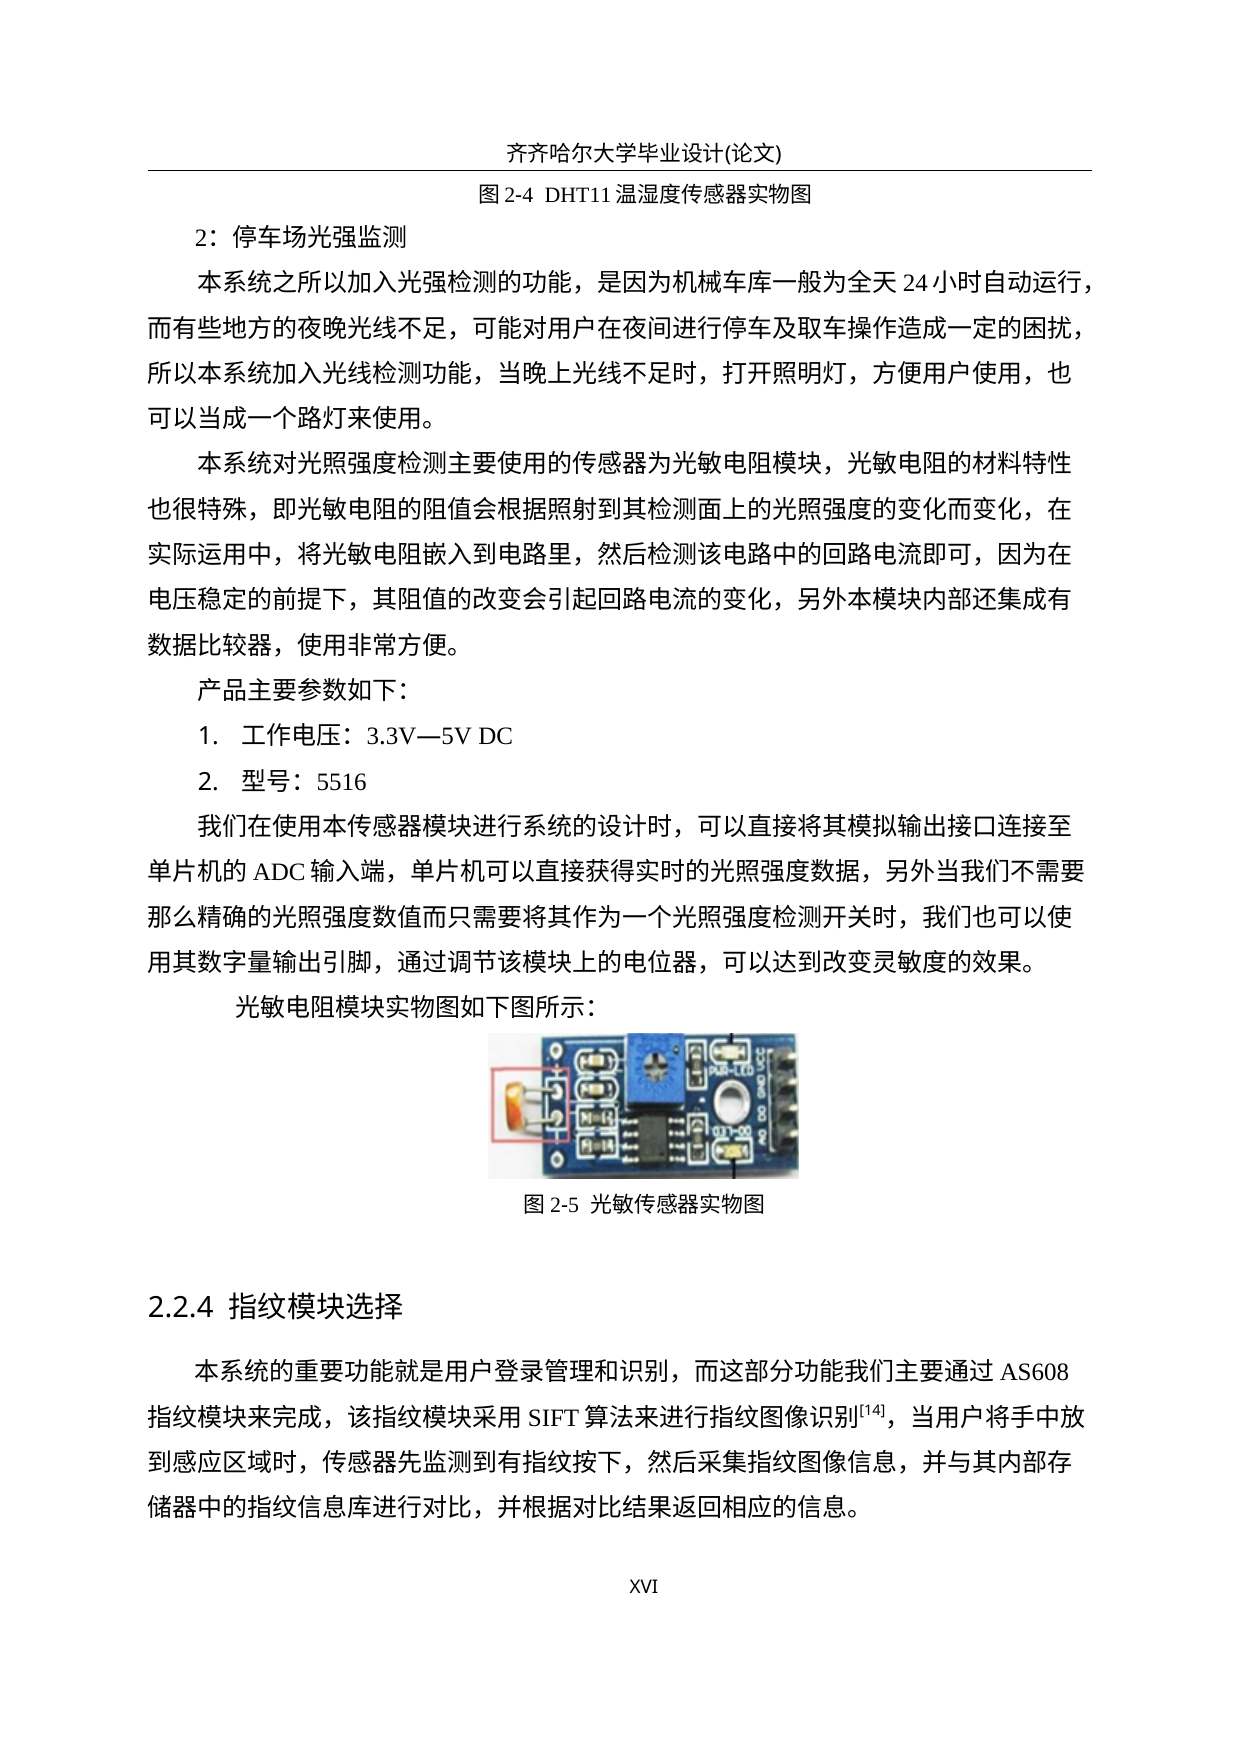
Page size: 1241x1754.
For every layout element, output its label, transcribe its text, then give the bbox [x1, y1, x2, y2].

text 产品主要参数如下： [148, 671, 1092, 707]
text 本系统的重要功能就是用户登录管理和识别，而这部分功能我们主要通过AS608指纹模块来完成，该指纹模块采用SIFT算法来进行指纹图像识别[14]，当用户将手中放到感应区域时，传感器先监测到有指纹按下，然后采集指纹图像信息，并与其内部存储器中的指纹信息库进行对比，并根据对比结果返回相应的信息。 [148, 1352, 1092, 1524]
text 我们在使用本传感器模块进行系统的设计时，可以直接将其模拟输出接口连接至单片机的ADC输入端，单片机可以直接获得实时的光照强度数据，另外当我们不需要那么精确的光照强度数值而只需要将其作为一个光照强度检测开关时，我们也可以使用其数字量输出引脚，通过调节该模块上的电位器，可以达到改变灵敏度的效果。 [148, 806, 1092, 979]
text 2：停车场光强监测 [148, 217, 1092, 254]
subtitle 2.2.4 指纹模块选择 [148, 1284, 1092, 1326]
text 本系统对光照强度检测主要使用的传感器为光敏电阻模块，光敏电阻的材料特性也很特殊，即光敏电阻的阻值会根据照射到其检测面上的光照强度的变化而变化，在实际运用中，将光敏电阻嵌入到电路里，然后检测该电路中的回路电流即可，因为在电压稳定的前提下，其阻值的改变会引起回路电流的变化，另外本模块内部还集成有数据比较器，使用非常方便。 [148, 444, 1092, 661]
text 光敏电阻模块实物图如下图所示： [148, 988, 1092, 1024]
list 型号：5516 [198, 761, 1092, 797]
text 图2-4 DHT11温湿度传感器实物图 [148, 177, 1092, 209]
picture [488, 1033, 799, 1179]
text 本系统之所以加入光强检测的功能，是因为机械车库一般为全天24小时自动运行，而有些地方的夜晚光线不足，可能对用户在夜间进行停车及取车操作造成一定的困扰，所以本系统加入光线检测功能，当晚上光线不足时，打开照明灯，方便用户使用，也可以当成一个路灯来使用。 [148, 263, 1092, 435]
list 工作电压：3.3V—5V DC [198, 716, 1092, 752]
text 图2-5 光敏传感器实物图 [148, 1187, 1092, 1218]
